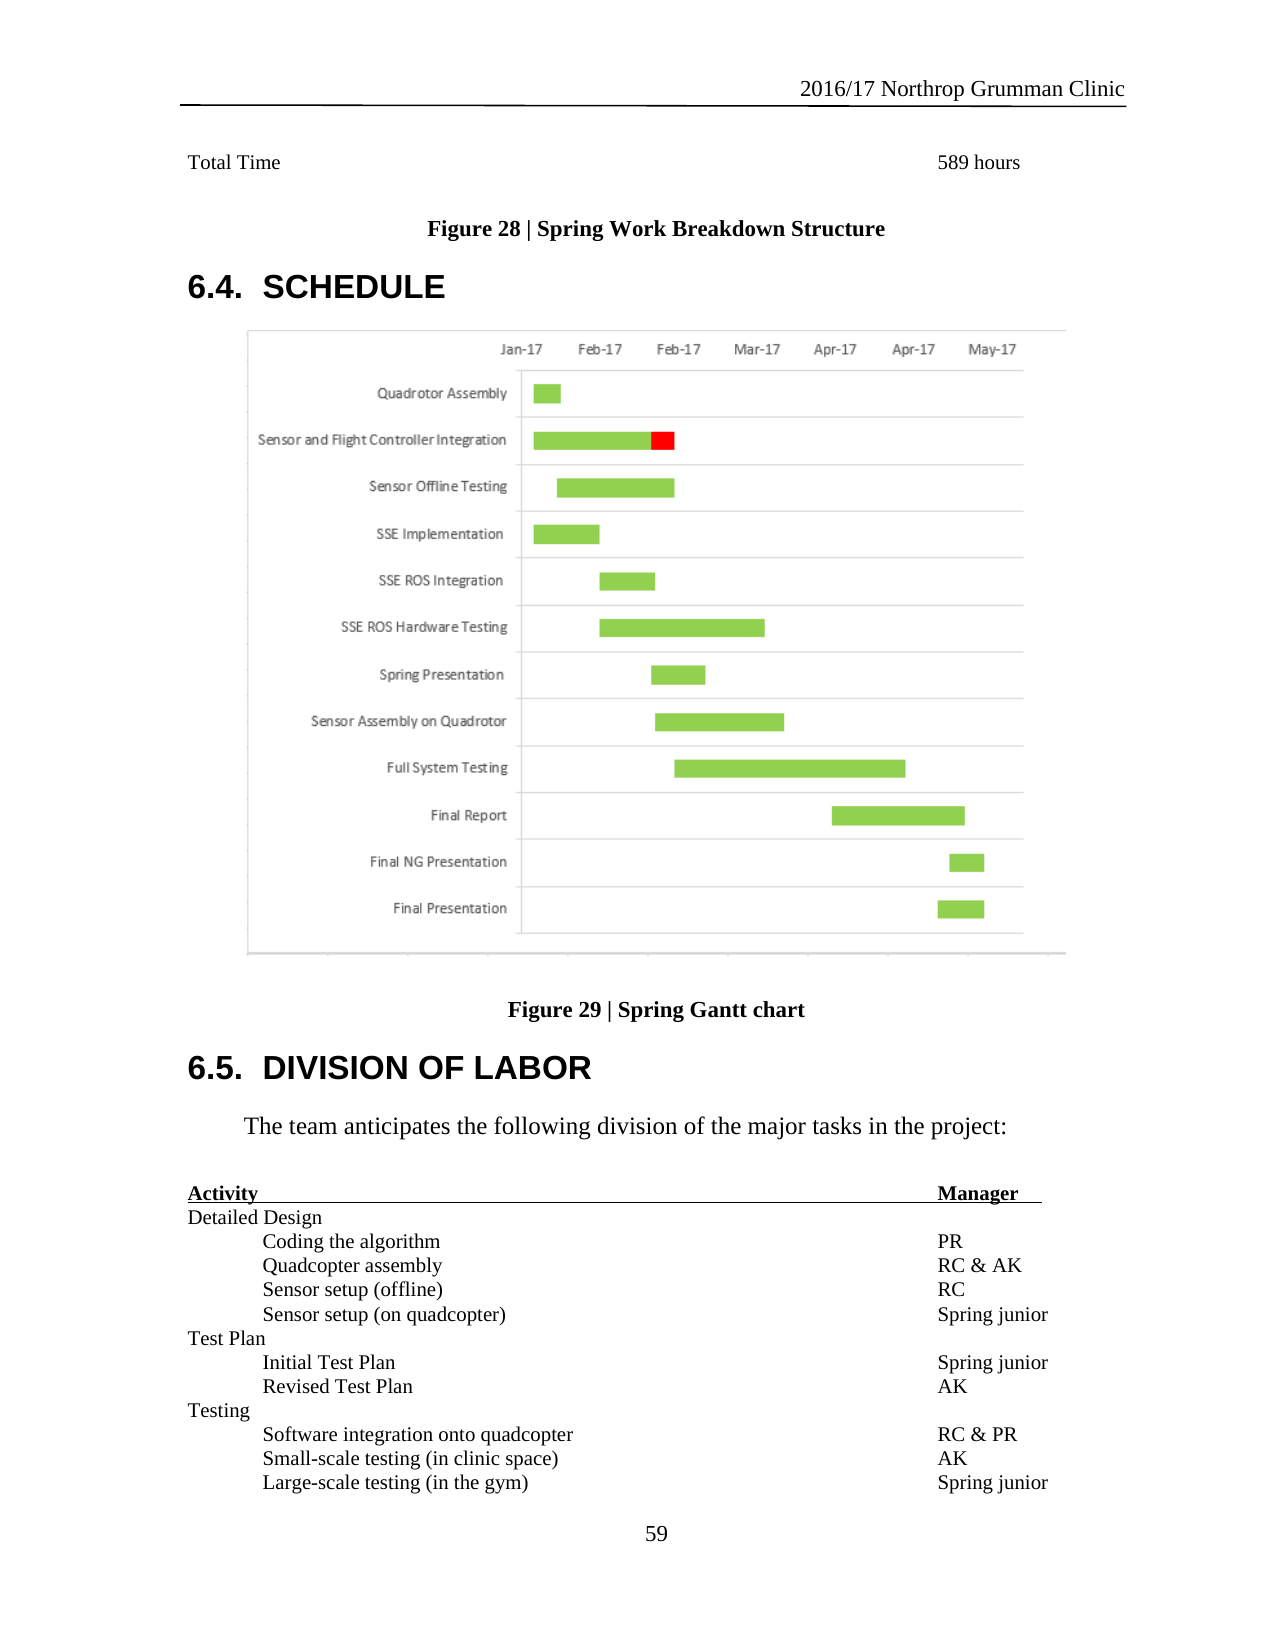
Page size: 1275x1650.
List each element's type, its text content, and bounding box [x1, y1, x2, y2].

text Software integration onto quadcopter RC & PR [187, 1422, 1125, 1446]
text Detailed Design [187, 1205, 1125, 1229]
text The team anticipates the following division of the major tasks in the project: [187, 1111, 1125, 1140]
text Sensor setup (on quadcopter) Spring junior [187, 1301, 1125, 1326]
text Figure 28 | Spring Work Breakdown Structure [187, 215, 1125, 242]
text Activity Manager [187, 1181, 1125, 1205]
picture [246, 330, 1067, 956]
text Total Time 589 hours [187, 150, 1125, 174]
subtitle Schedule [187, 267, 1125, 305]
text Test Plan [187, 1326, 1125, 1349]
text Testing [187, 1398, 1125, 1422]
text Figure 29 | Spring Gantt chart [187, 996, 1125, 1023]
text Small-scale testing (in clinic space) AK [187, 1446, 1125, 1470]
text Coding the algorithm PR [187, 1229, 1125, 1253]
text Initial Test Plan Spring junior [187, 1349, 1125, 1374]
text Quadcopter assembly RC & AK [187, 1253, 1125, 1277]
text Large-scale testing (in the gym) Spring junior [187, 1470, 1125, 1494]
text Sensor setup (offline) RC [187, 1277, 1125, 1301]
subtitle Division of labor [187, 1048, 1125, 1086]
text Revised Test Plan AK [187, 1374, 1125, 1398]
